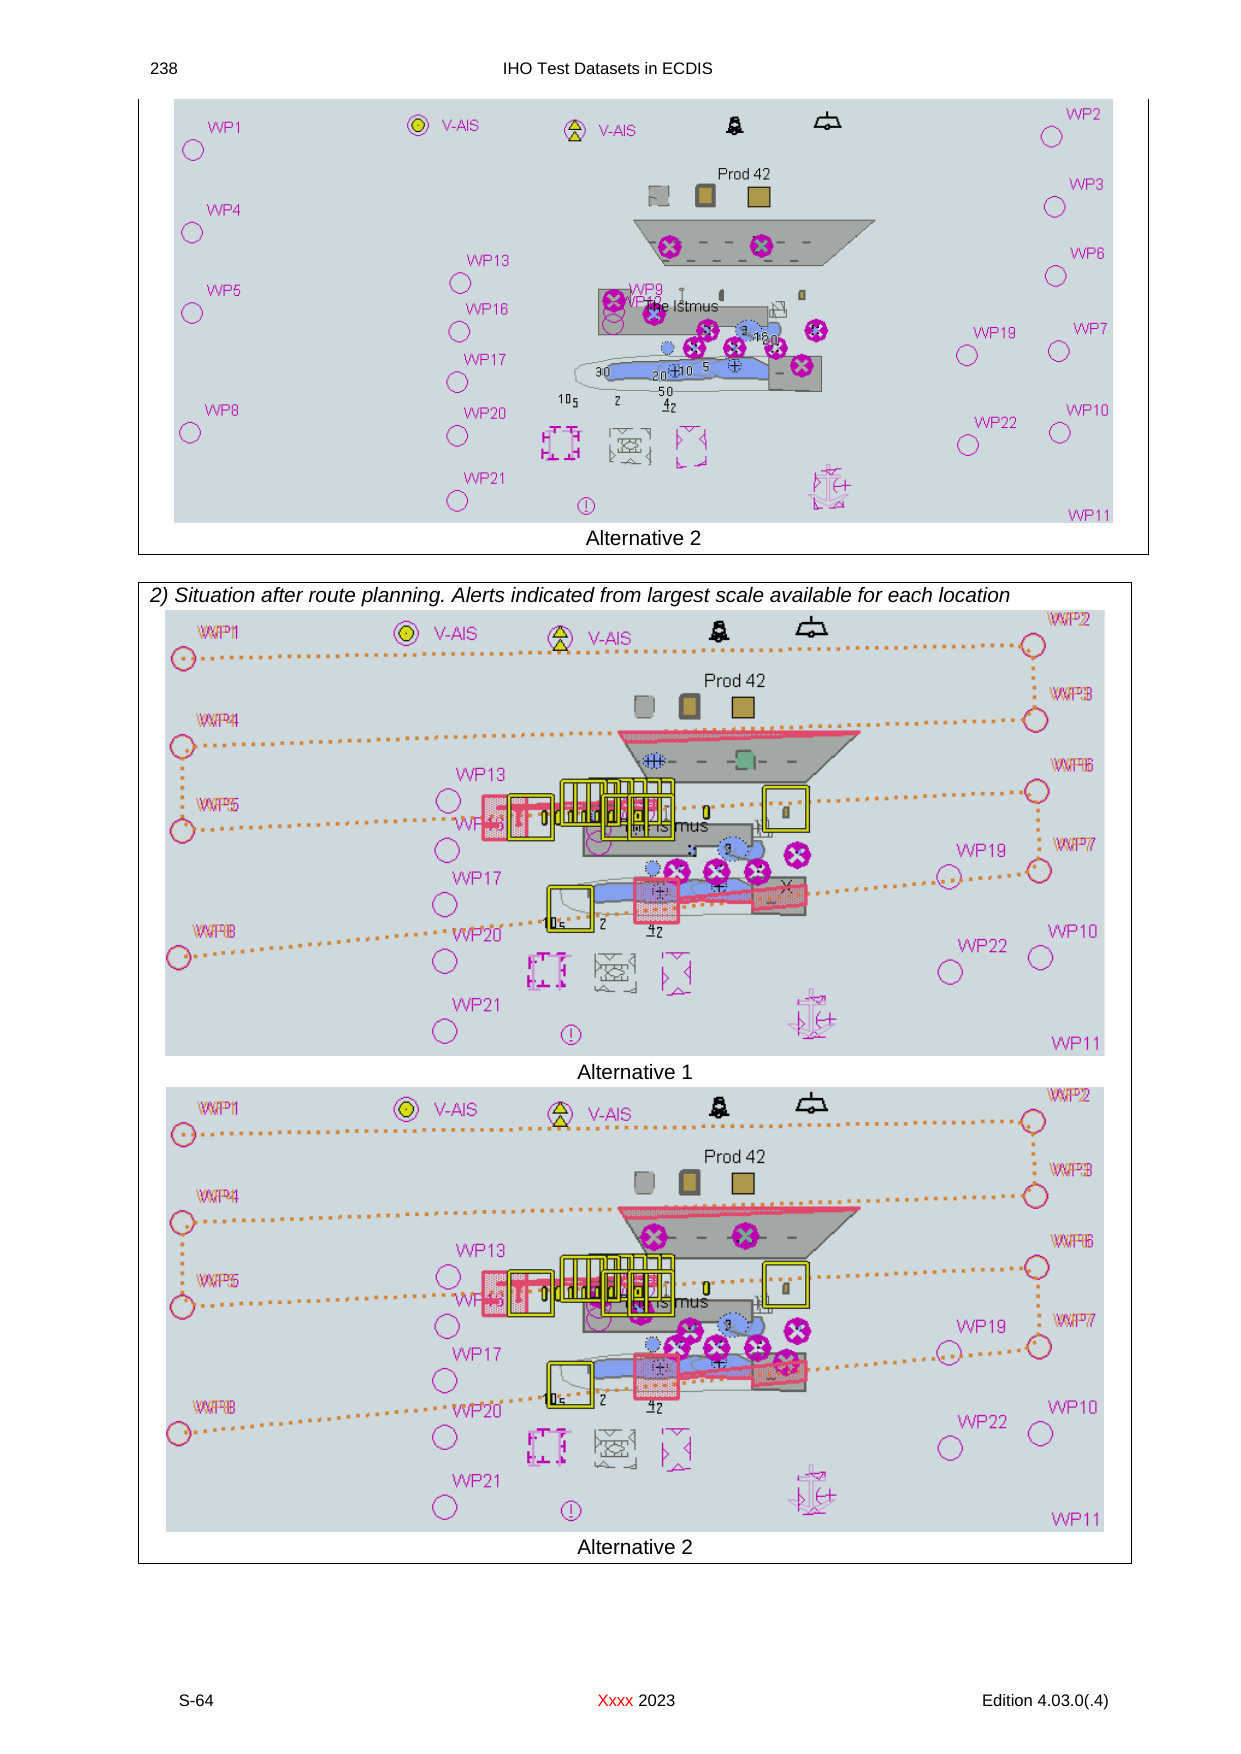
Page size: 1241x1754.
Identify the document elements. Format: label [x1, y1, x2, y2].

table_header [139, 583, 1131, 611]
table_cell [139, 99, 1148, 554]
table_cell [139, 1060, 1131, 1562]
picture [165, 1087, 1104, 1532]
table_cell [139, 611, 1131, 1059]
picture [173, 99, 1114, 523]
picture [165, 610, 1105, 1056]
